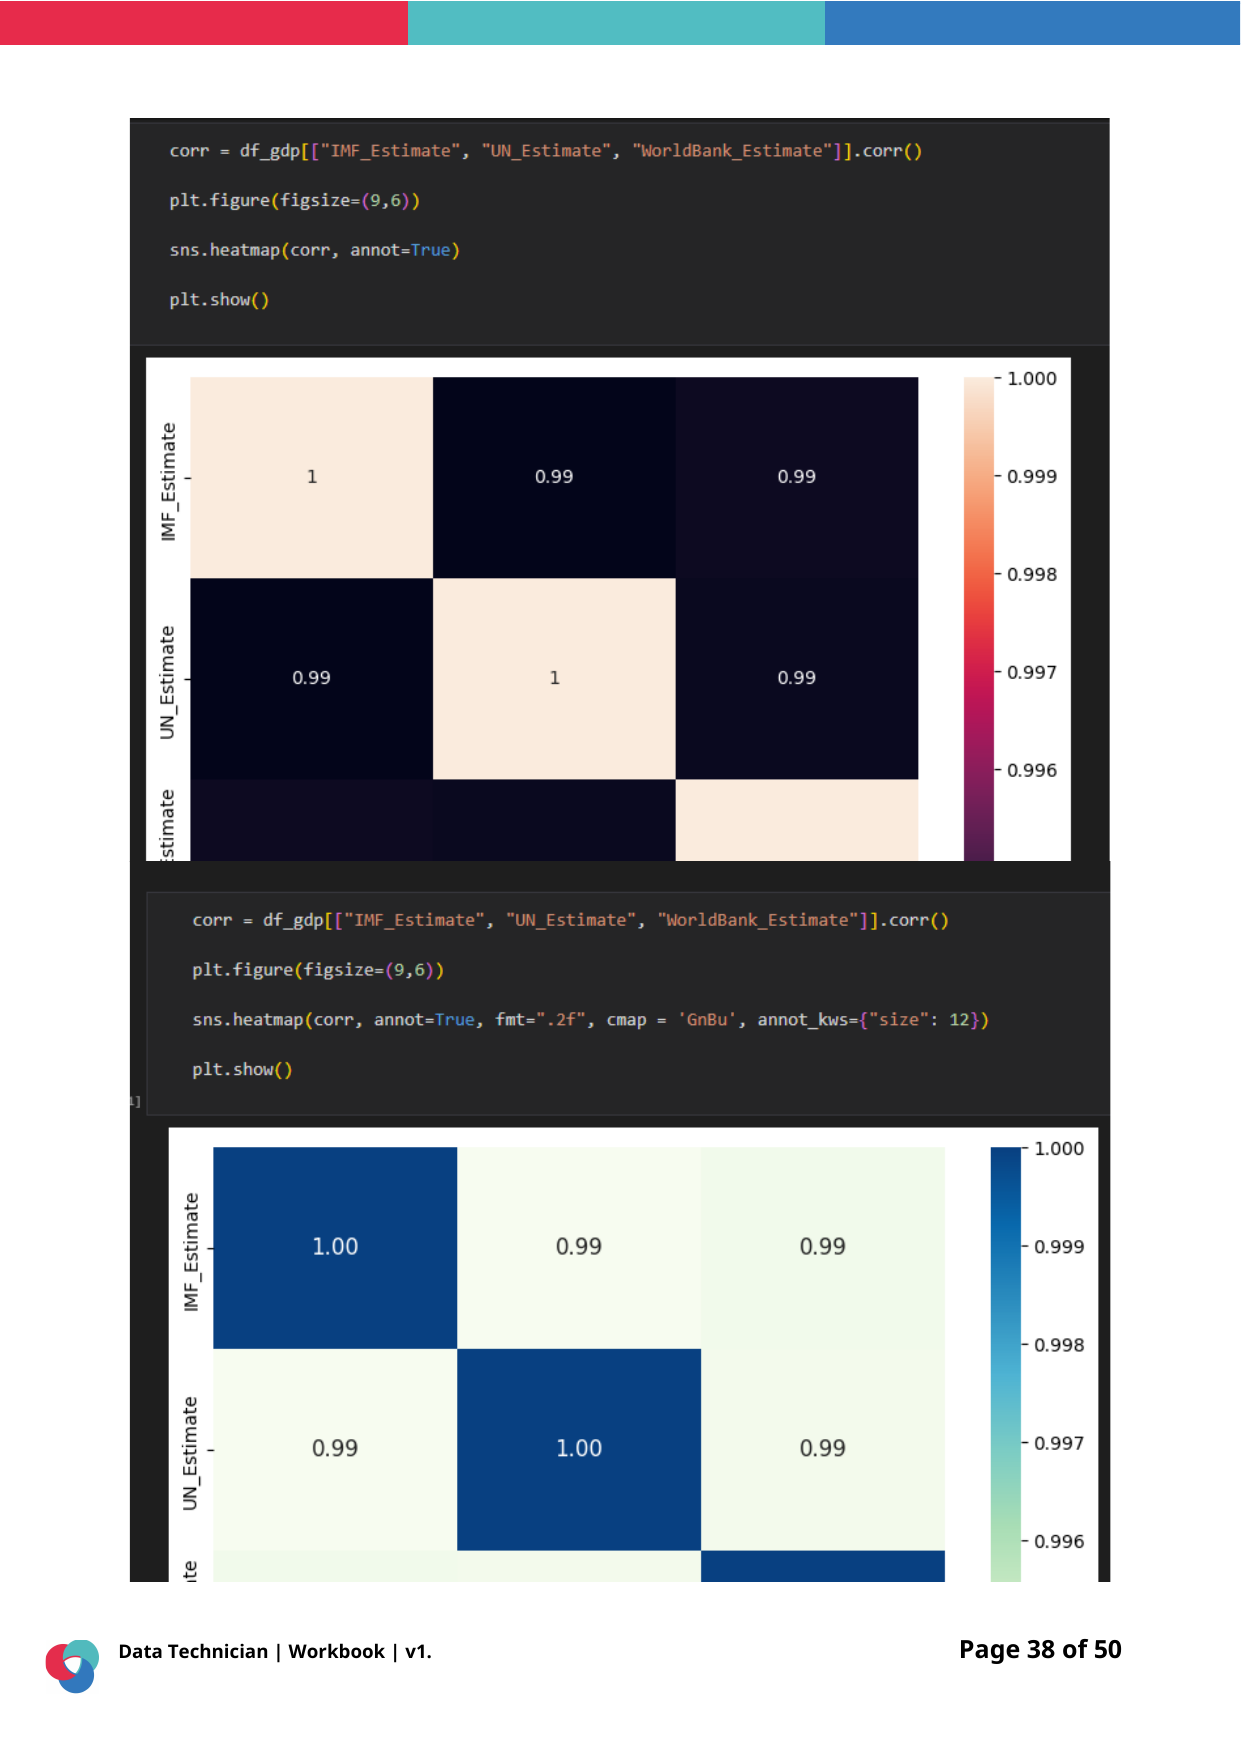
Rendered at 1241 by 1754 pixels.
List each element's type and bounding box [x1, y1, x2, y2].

table_header [119, 118, 1122, 1616]
